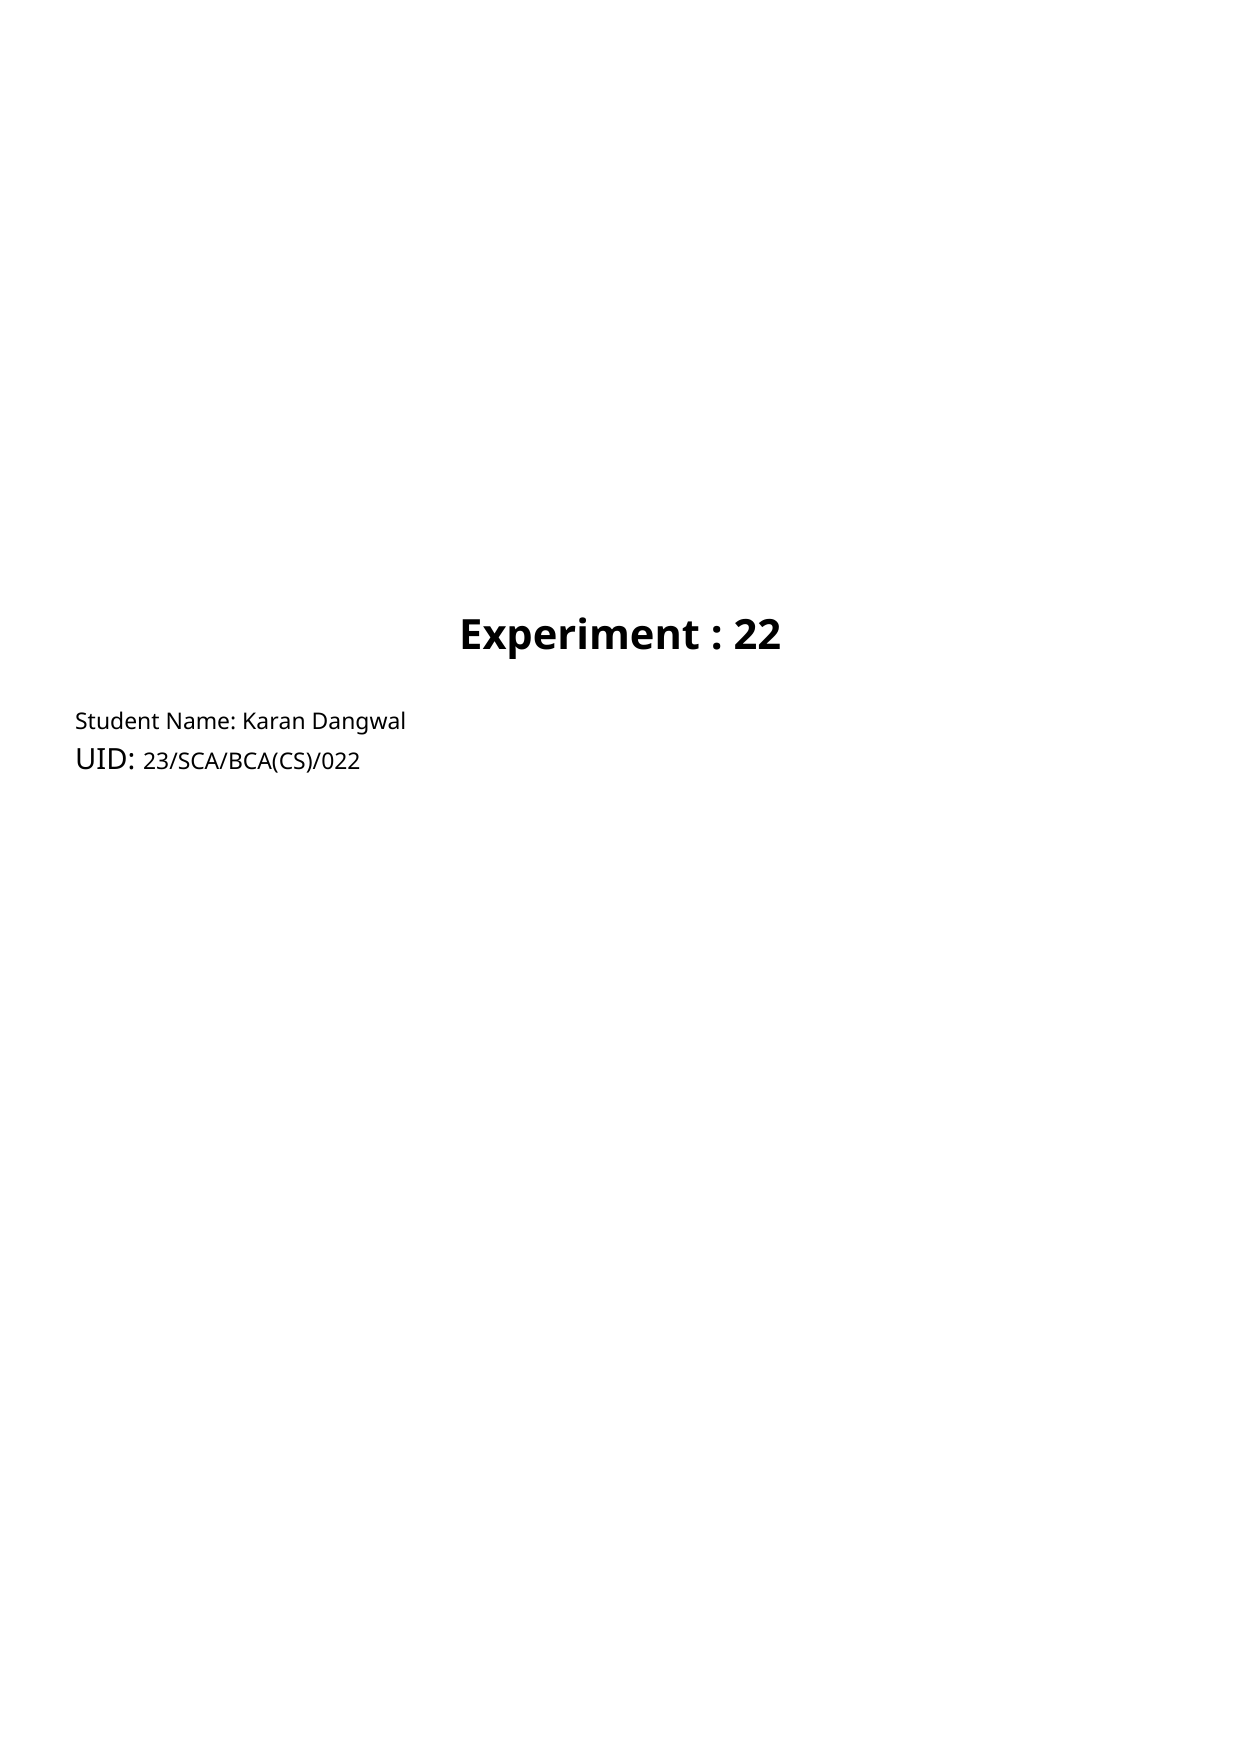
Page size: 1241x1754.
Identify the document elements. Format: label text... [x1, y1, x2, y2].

text UID: 23/SCA/BCA(CS)/022 [75, 739, 1165, 778]
text Student Name: Karan Dangwal [75, 705, 1165, 737]
text Experiment : 22 [75, 605, 1165, 661]
